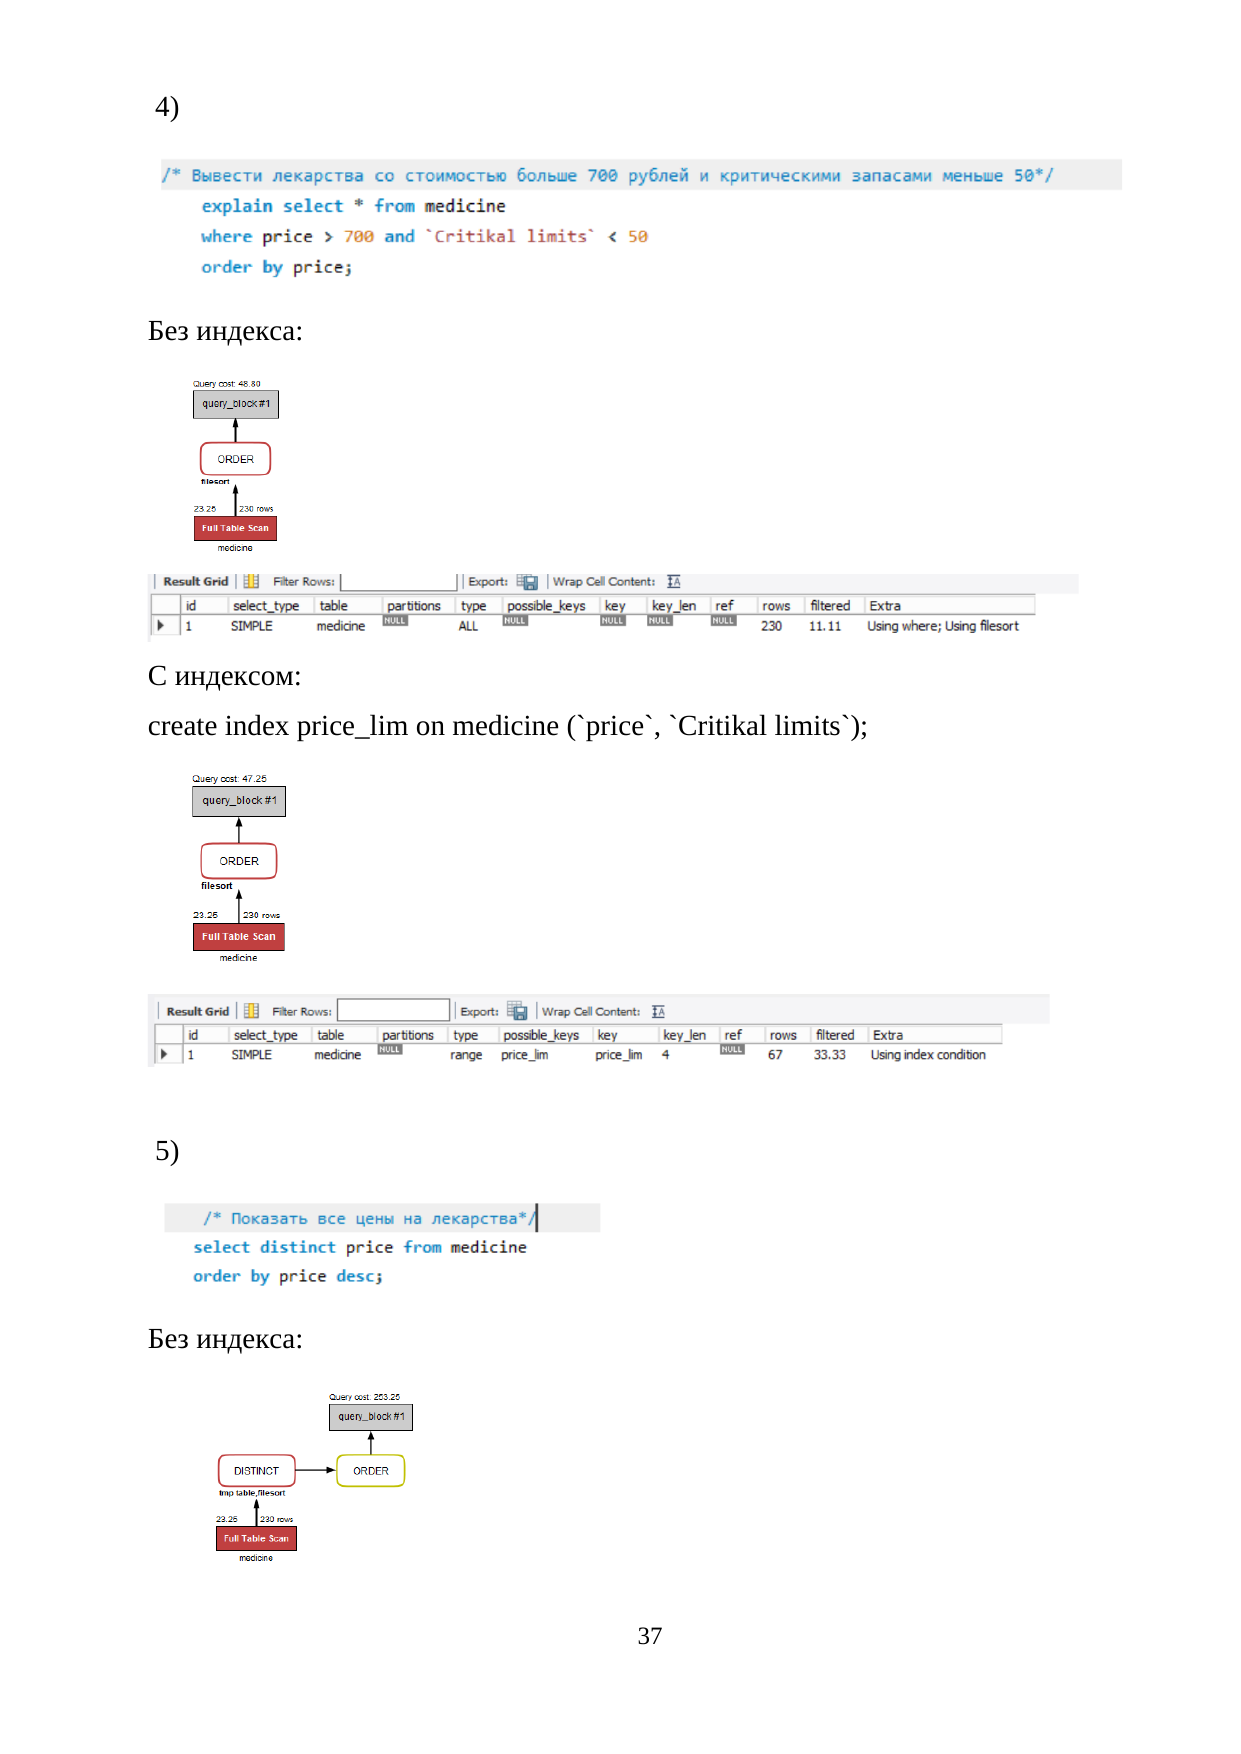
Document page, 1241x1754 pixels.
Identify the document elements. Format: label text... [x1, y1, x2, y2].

picture [147, 363, 328, 558]
subtitle Без индекса: [148, 313, 1152, 346]
picture [147, 138, 1123, 296]
picture [155, 1371, 461, 1579]
picture [147, 1183, 601, 1305]
subtitle Без индекса: [148, 1321, 1152, 1355]
picture [147, 994, 1050, 1067]
subtitle C индексом: [148, 658, 1152, 692]
subtitle create index price_lim on medicine (`price`, `Critikal limits`); [148, 708, 1152, 742]
picture [147, 574, 1079, 642]
picture [147, 758, 321, 978]
